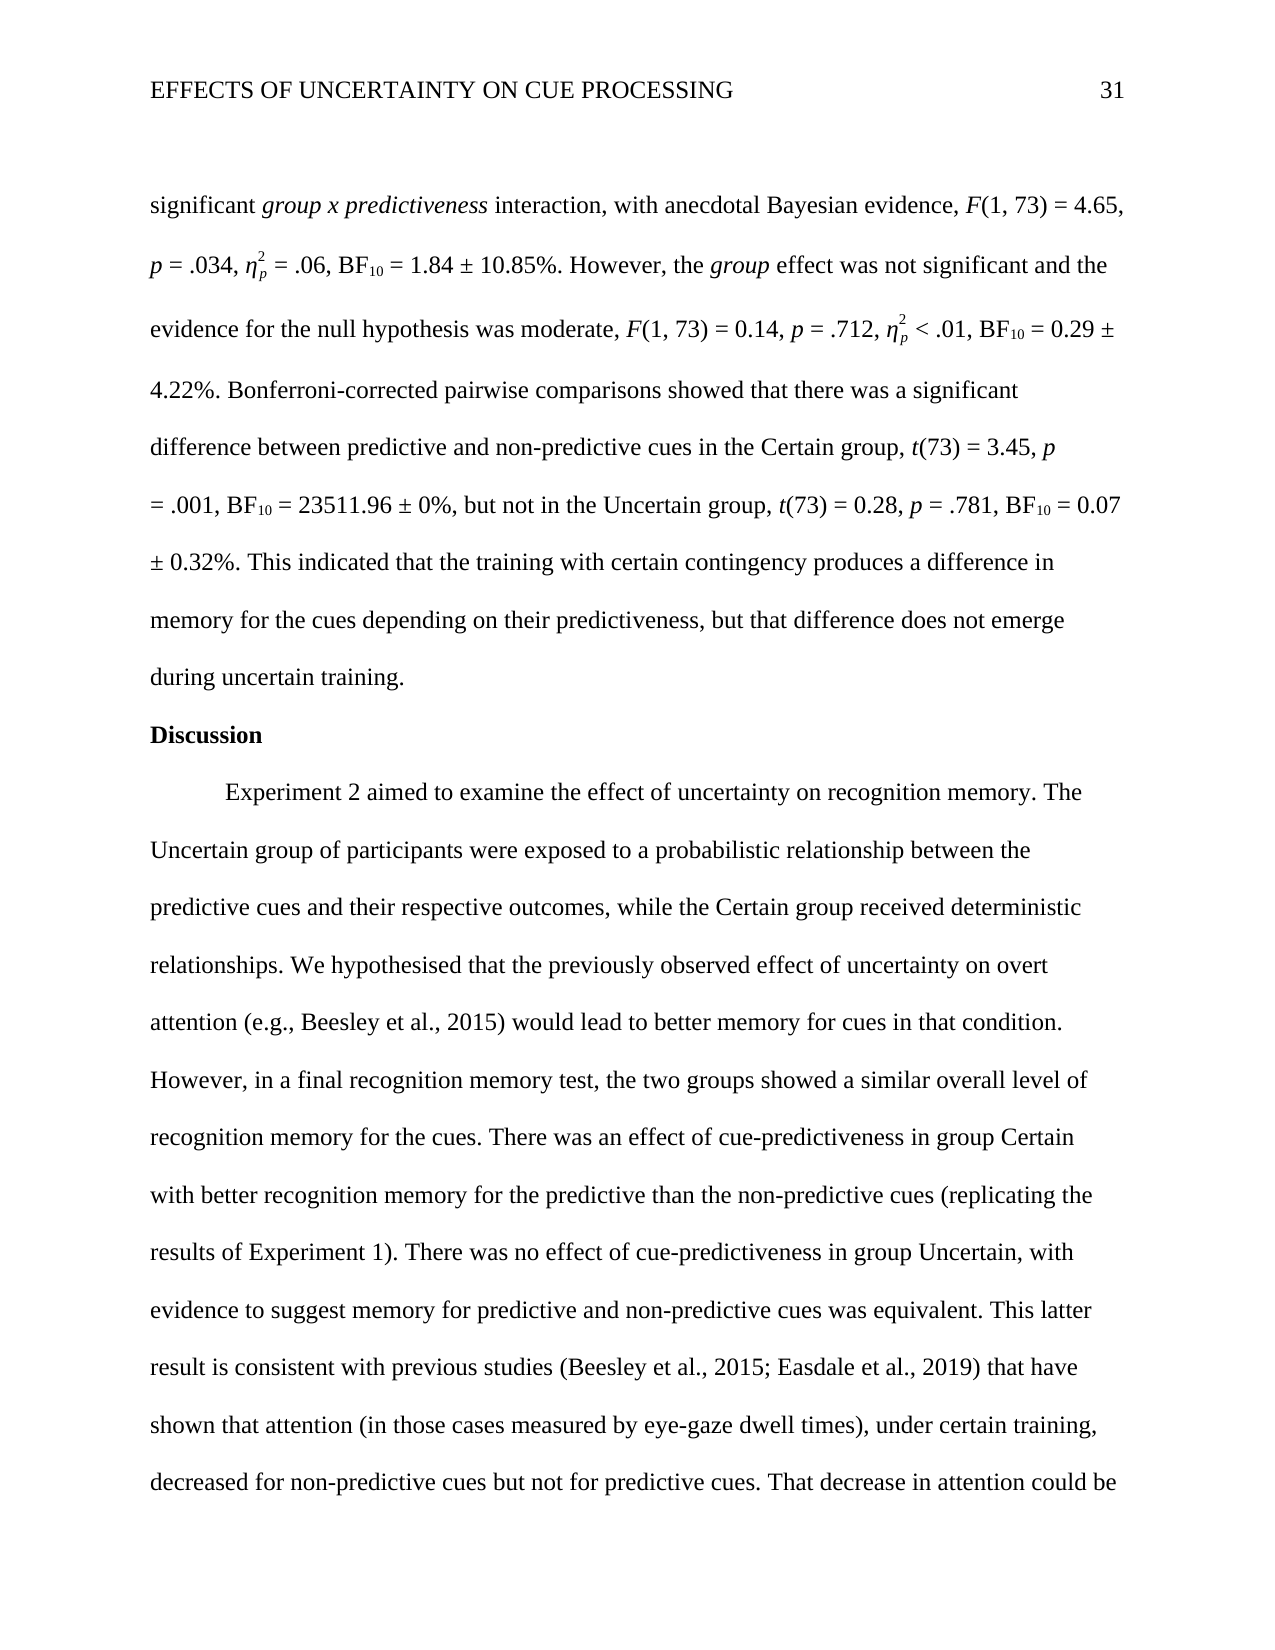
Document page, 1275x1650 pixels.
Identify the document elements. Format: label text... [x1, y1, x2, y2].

subtitle Discussion [150, 720, 1125, 748]
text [150, 777, 1125, 1496]
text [150, 190, 1125, 691]
